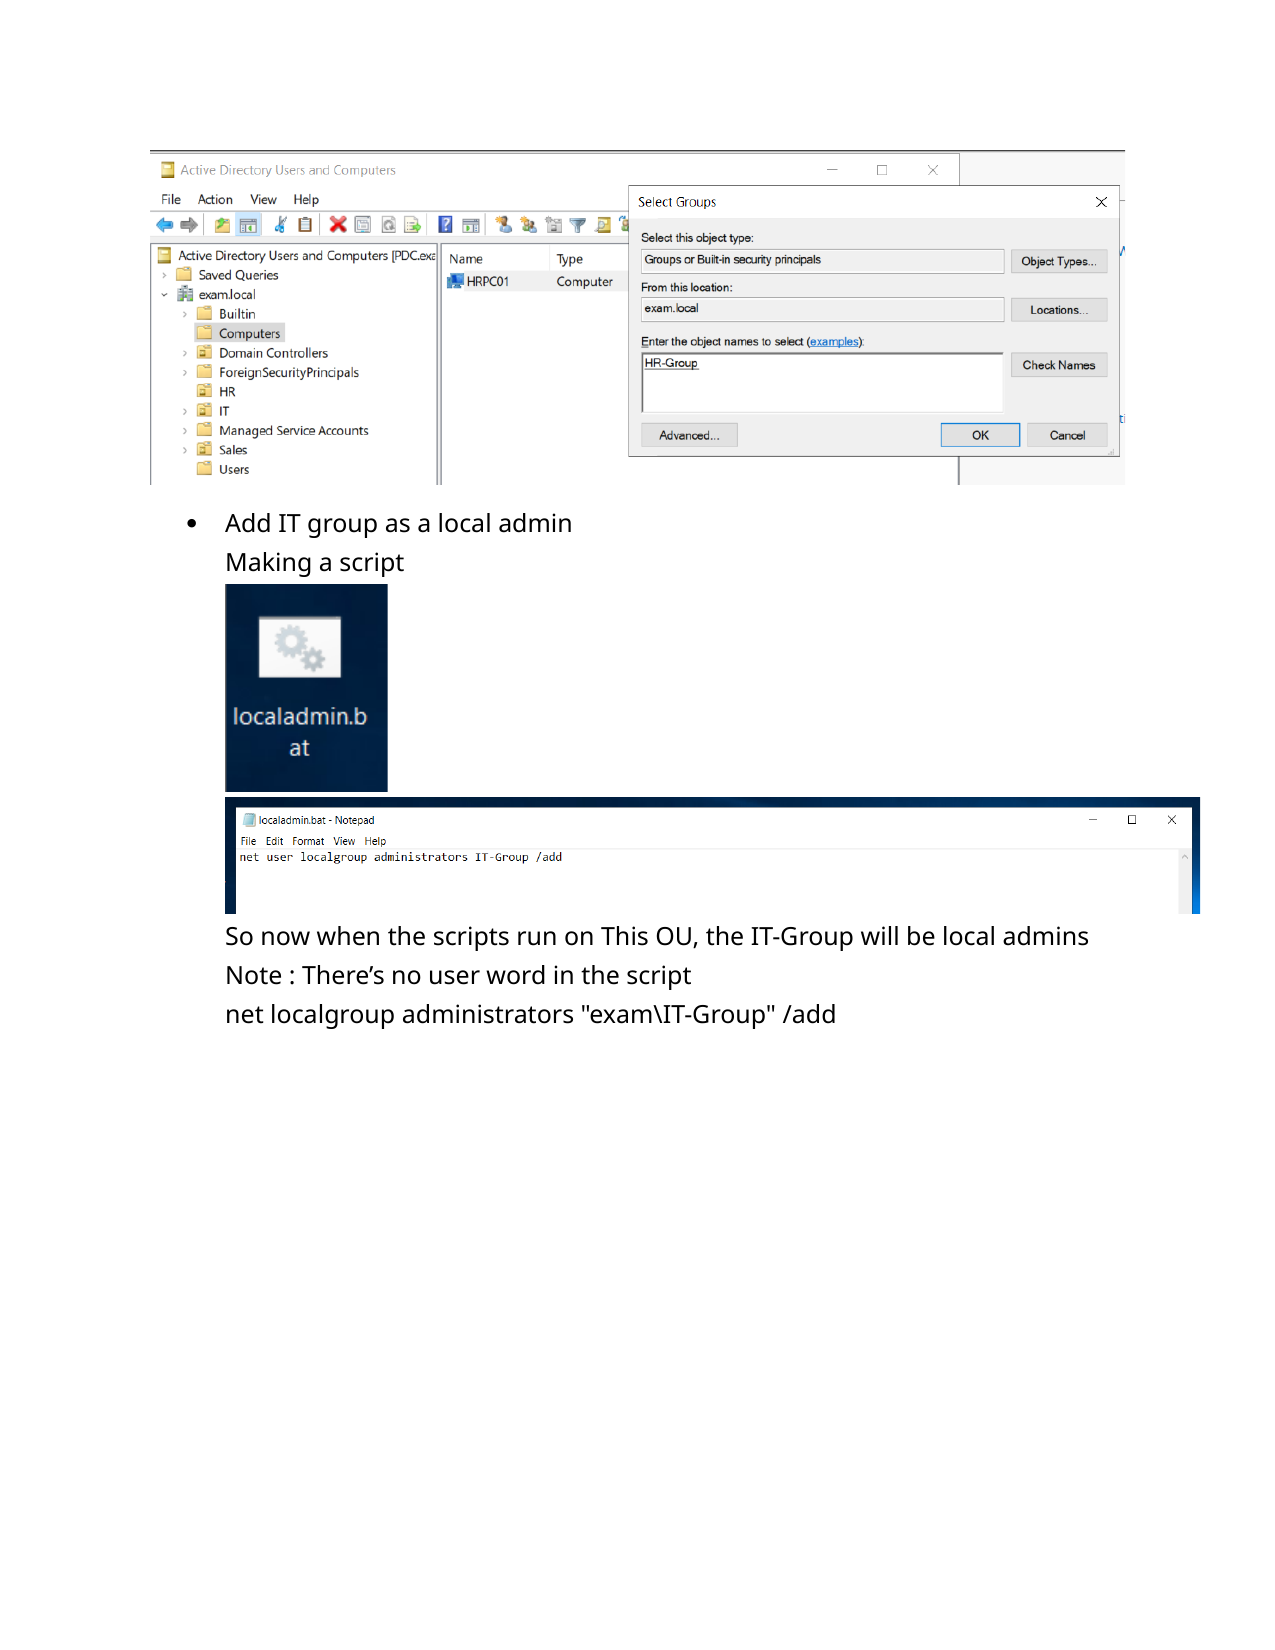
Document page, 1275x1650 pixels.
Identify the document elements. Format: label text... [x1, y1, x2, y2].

list Add IT group as a local admin [187, 506, 1125, 540]
list Making a script [225, 545, 1125, 579]
picture [225, 797, 1200, 914]
picture [225, 584, 388, 792]
list net localgroup administrators "exam\IT-Group" /add [225, 997, 1125, 1031]
list Note : There’s no user word in the script [225, 958, 1125, 992]
picture [150, 150, 1125, 485]
list So now when the scripts run on This OU, the IT-Group will be local admins [225, 918, 1125, 953]
